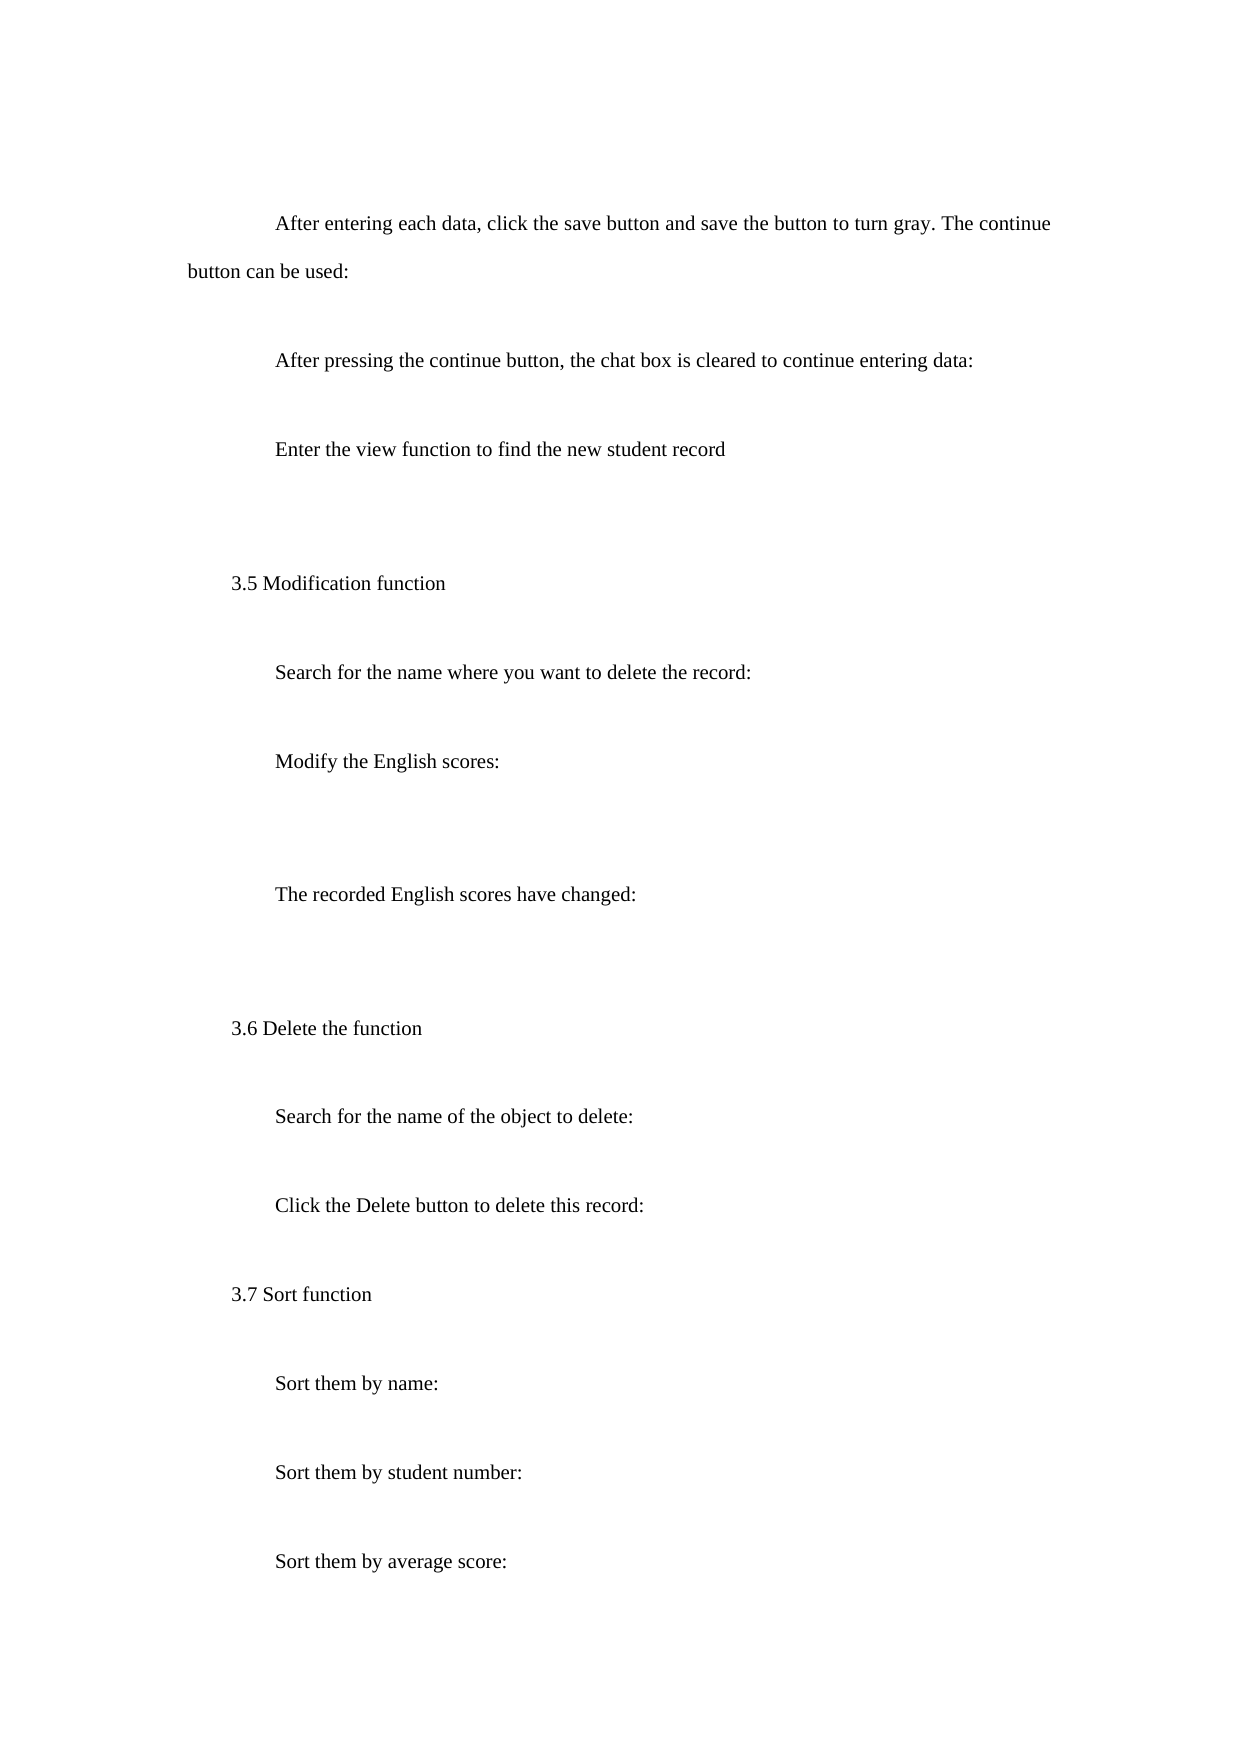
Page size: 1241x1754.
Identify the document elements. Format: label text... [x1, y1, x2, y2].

text The recorded English scores have changed: [187, 878, 1053, 910]
text 3.5 Modification function [187, 567, 1053, 599]
text Sort them by average score: [187, 1545, 1053, 1578]
text 3.6 Delete the function [187, 1011, 1053, 1044]
text Sort them by student number: [187, 1456, 1053, 1489]
text Search for the name where you want to delete the record: [187, 656, 1053, 688]
text Sort them by name: [187, 1367, 1053, 1400]
text After entering each data, click the save button and save the button to turn gray. The continue button can be used: [187, 206, 1053, 288]
text 3.7 Sort function [187, 1278, 1053, 1311]
text Enter the view function to find the new student record [187, 433, 1053, 466]
text Click the Delete button to delete this record: [187, 1189, 1053, 1222]
text Search for the name of the object to delete: [187, 1100, 1053, 1133]
text After pressing the continue button, the chat box is cleared to continue entering data: [187, 344, 1053, 377]
text Modify the English scores: [187, 744, 1053, 777]
